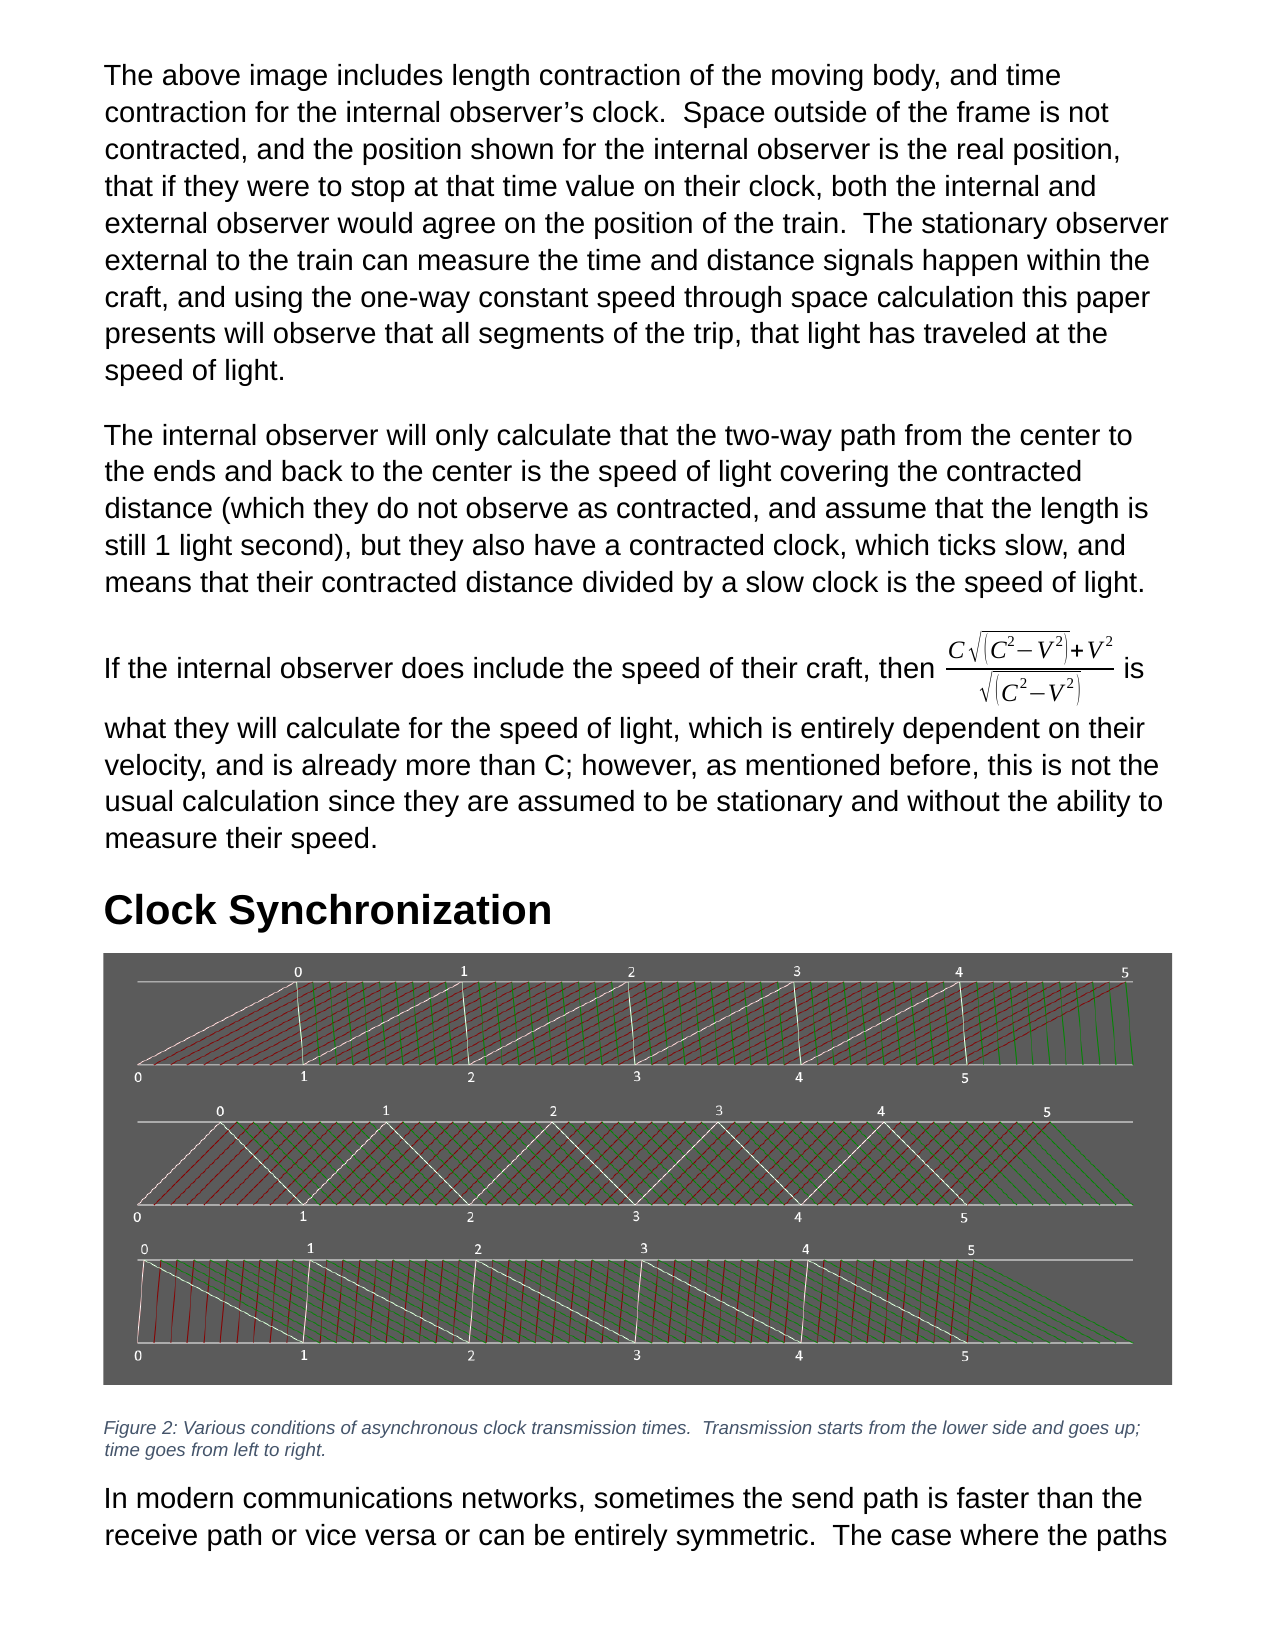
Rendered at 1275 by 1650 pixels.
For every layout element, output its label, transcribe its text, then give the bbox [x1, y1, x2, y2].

picture [103, 953, 1173, 1385]
text The internal observer will only calculate that the two-way path from the center to the ends and back to the center is the speed of light covering the contracted distance (which they do not observe as contracted, and assume that the length is still 1 light second), but they also have a contracted clock, which ticks slow, and means that their contracted distance divided by a slow clock is the speed of light. [103, 417, 1172, 598]
text If the internal observer does include the speed of their craft, then is what they will calculate for the speed of light, which is entirely dependent on their velocity, and is already more than C; however, as mentioned before, this is not the usual calculation since they are assumed to be stationary and without the ability to measure their speed. [103, 629, 1172, 855]
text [103, 1481, 1172, 1552]
subtitle Clock Synchronization [103, 886, 1172, 933]
text The above image includes length contraction of the moving body, and time contraction for the internal observer’s clock. Space outside of the frame is not contracted, and the position shown for the internal observer is the real position, that if they were to stop at that time value on their clock, both the internal and external observer would agree on the position of the train. The stationary observer external to the train can measure the time and distance signals happen within the craft, and using the one-way constant speed through space calculation this paper presents will observe that all segments of the trip, that light has traveled at the speed of light. [103, 58, 1172, 387]
